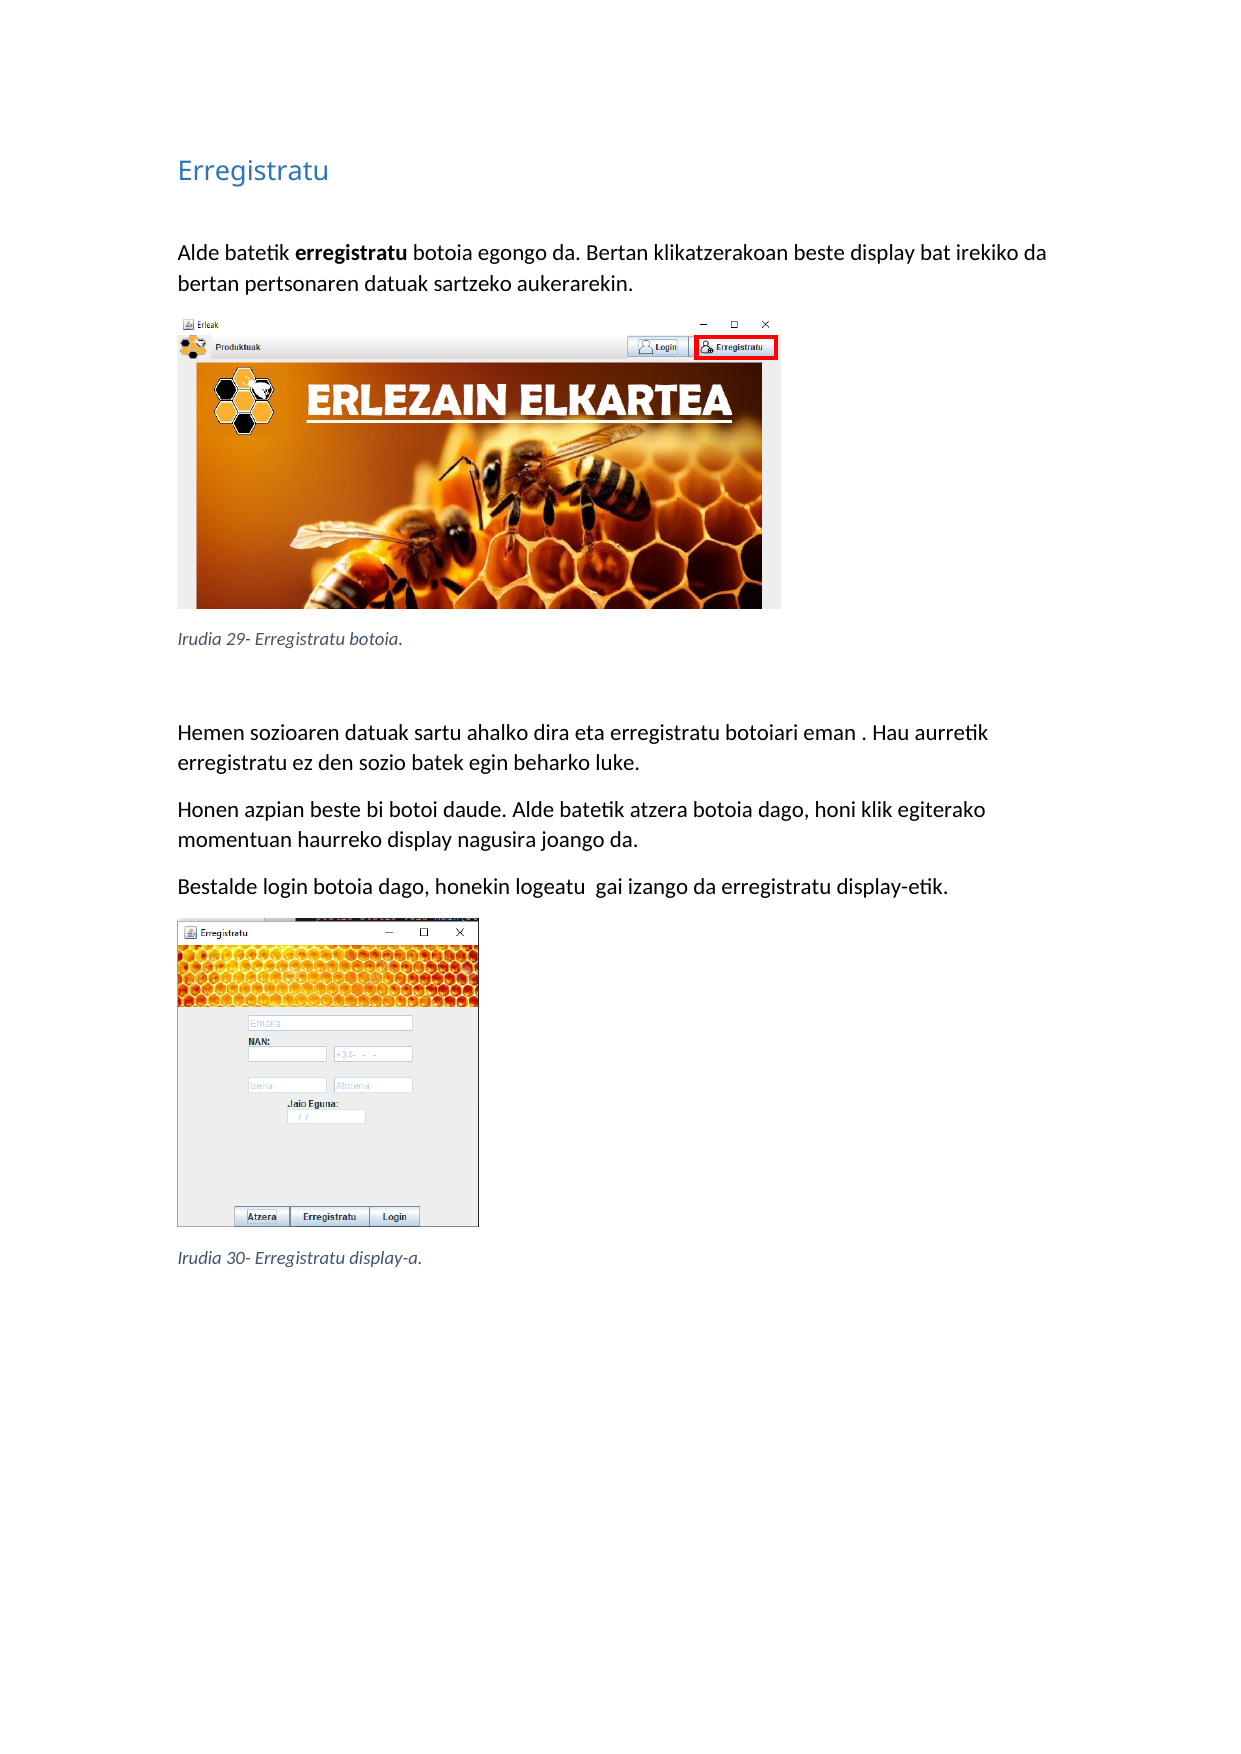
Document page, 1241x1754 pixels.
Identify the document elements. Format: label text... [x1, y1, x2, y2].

subtitle Erregistratu [177, 152, 1063, 189]
picture [177, 918, 479, 1227]
text Irudia 29- Erregistratu botoia. [177, 627, 1063, 650]
text Honen azpian beste bi botoi daude. Alde batetik atzera botoia dago, honi klik egiterako momentuan haurreko display nagusira joango da. [177, 795, 1063, 853]
text Alde batetik erregistratu botoia egongo da. Bertan klikatzerakoan beste display bat irekiko da bertan pertsonaren datuak sartzeko aukerarekin. [177, 238, 1063, 297]
text Bestalde login botoia dago, honekin logeatu gai izango da erregistratu display-etik. [177, 872, 1063, 900]
text Irudia 30- Erregistratu display-a. [177, 1246, 1063, 1269]
text Hemen sozioaren datuak sartu ahalko dira eta erregistratu botoiari eman . Hau aurretik erregistratu ez den sozio batek egin beharko luke. [177, 718, 1063, 776]
picture [177, 315, 781, 609]
